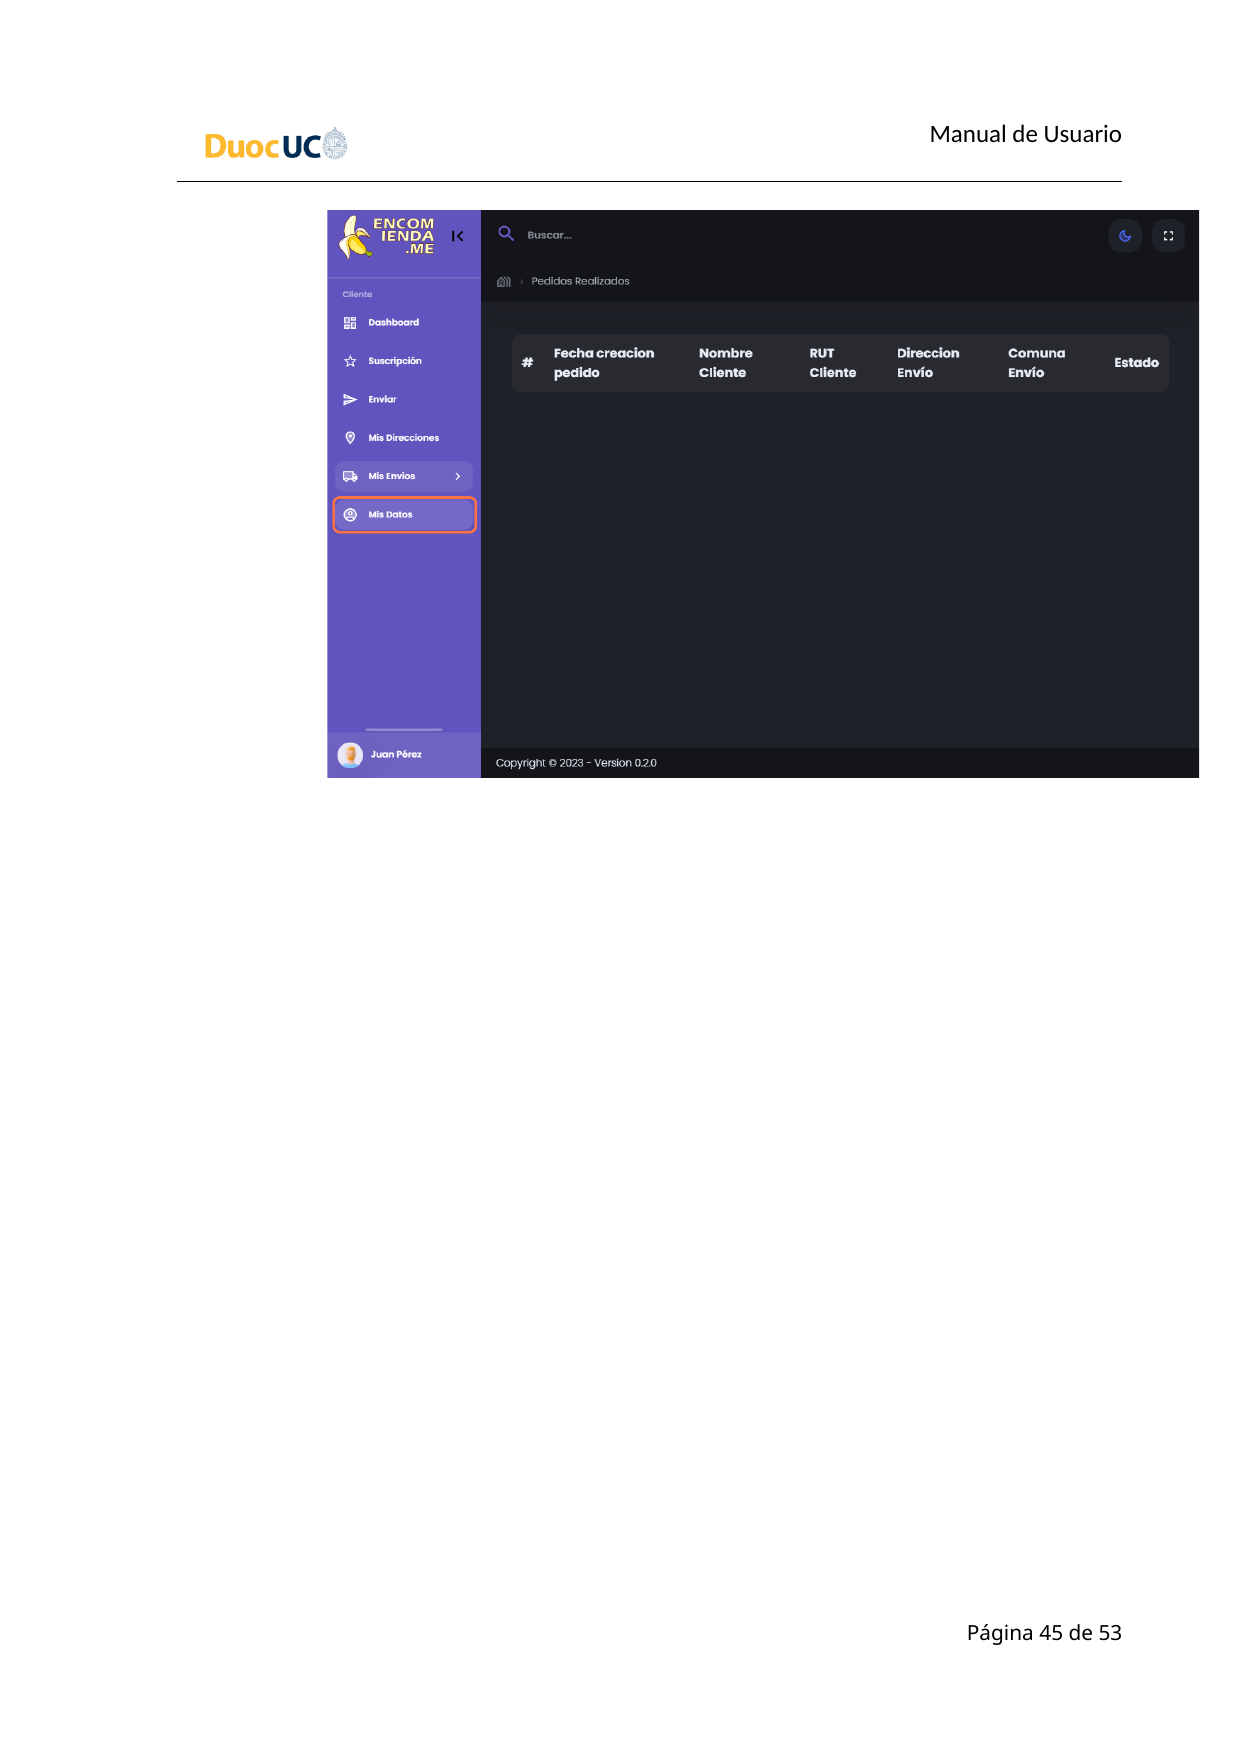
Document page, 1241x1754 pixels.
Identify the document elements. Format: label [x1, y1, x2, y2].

picture [327, 210, 1200, 778]
picture [198, 123, 352, 162]
